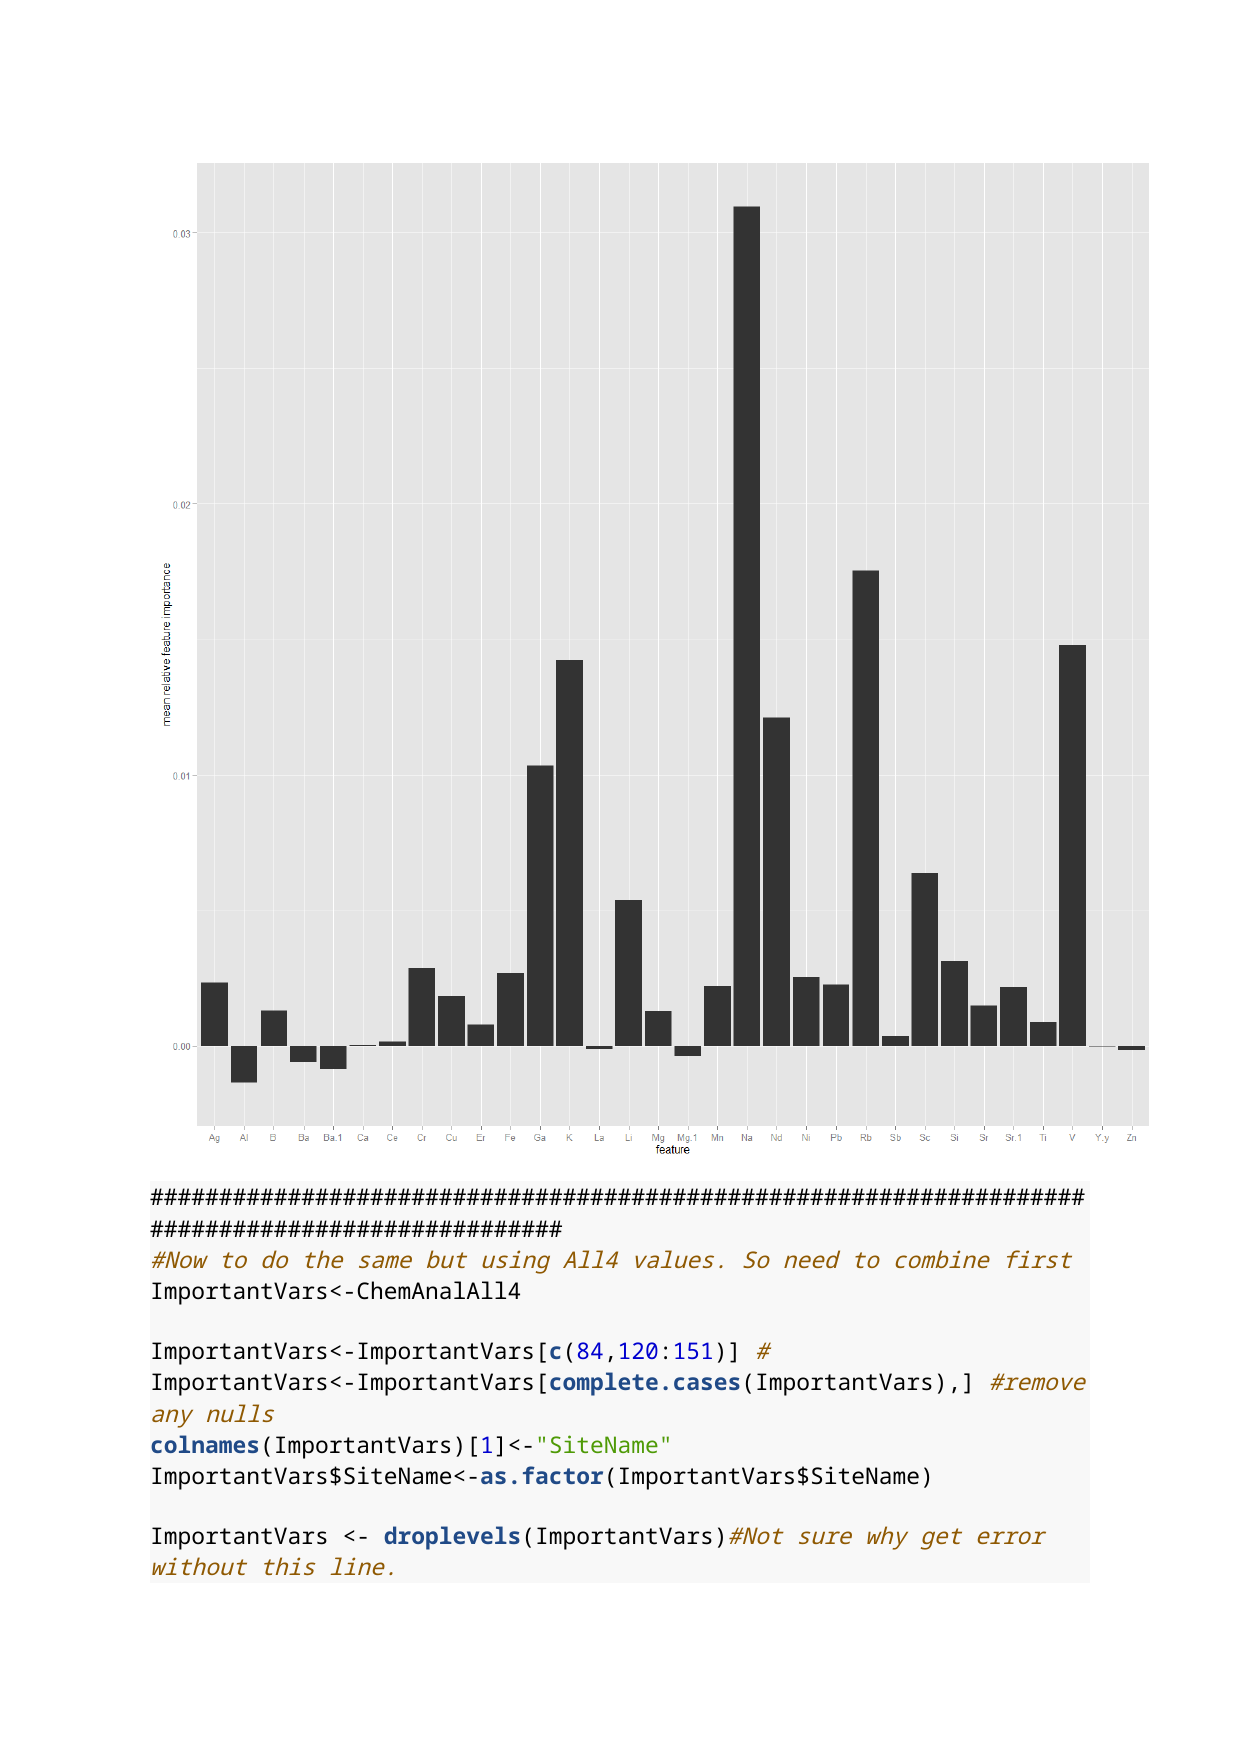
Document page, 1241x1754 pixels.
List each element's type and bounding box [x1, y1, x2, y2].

text [150, 1181, 1090, 1583]
picture [150, 150, 1163, 1163]
